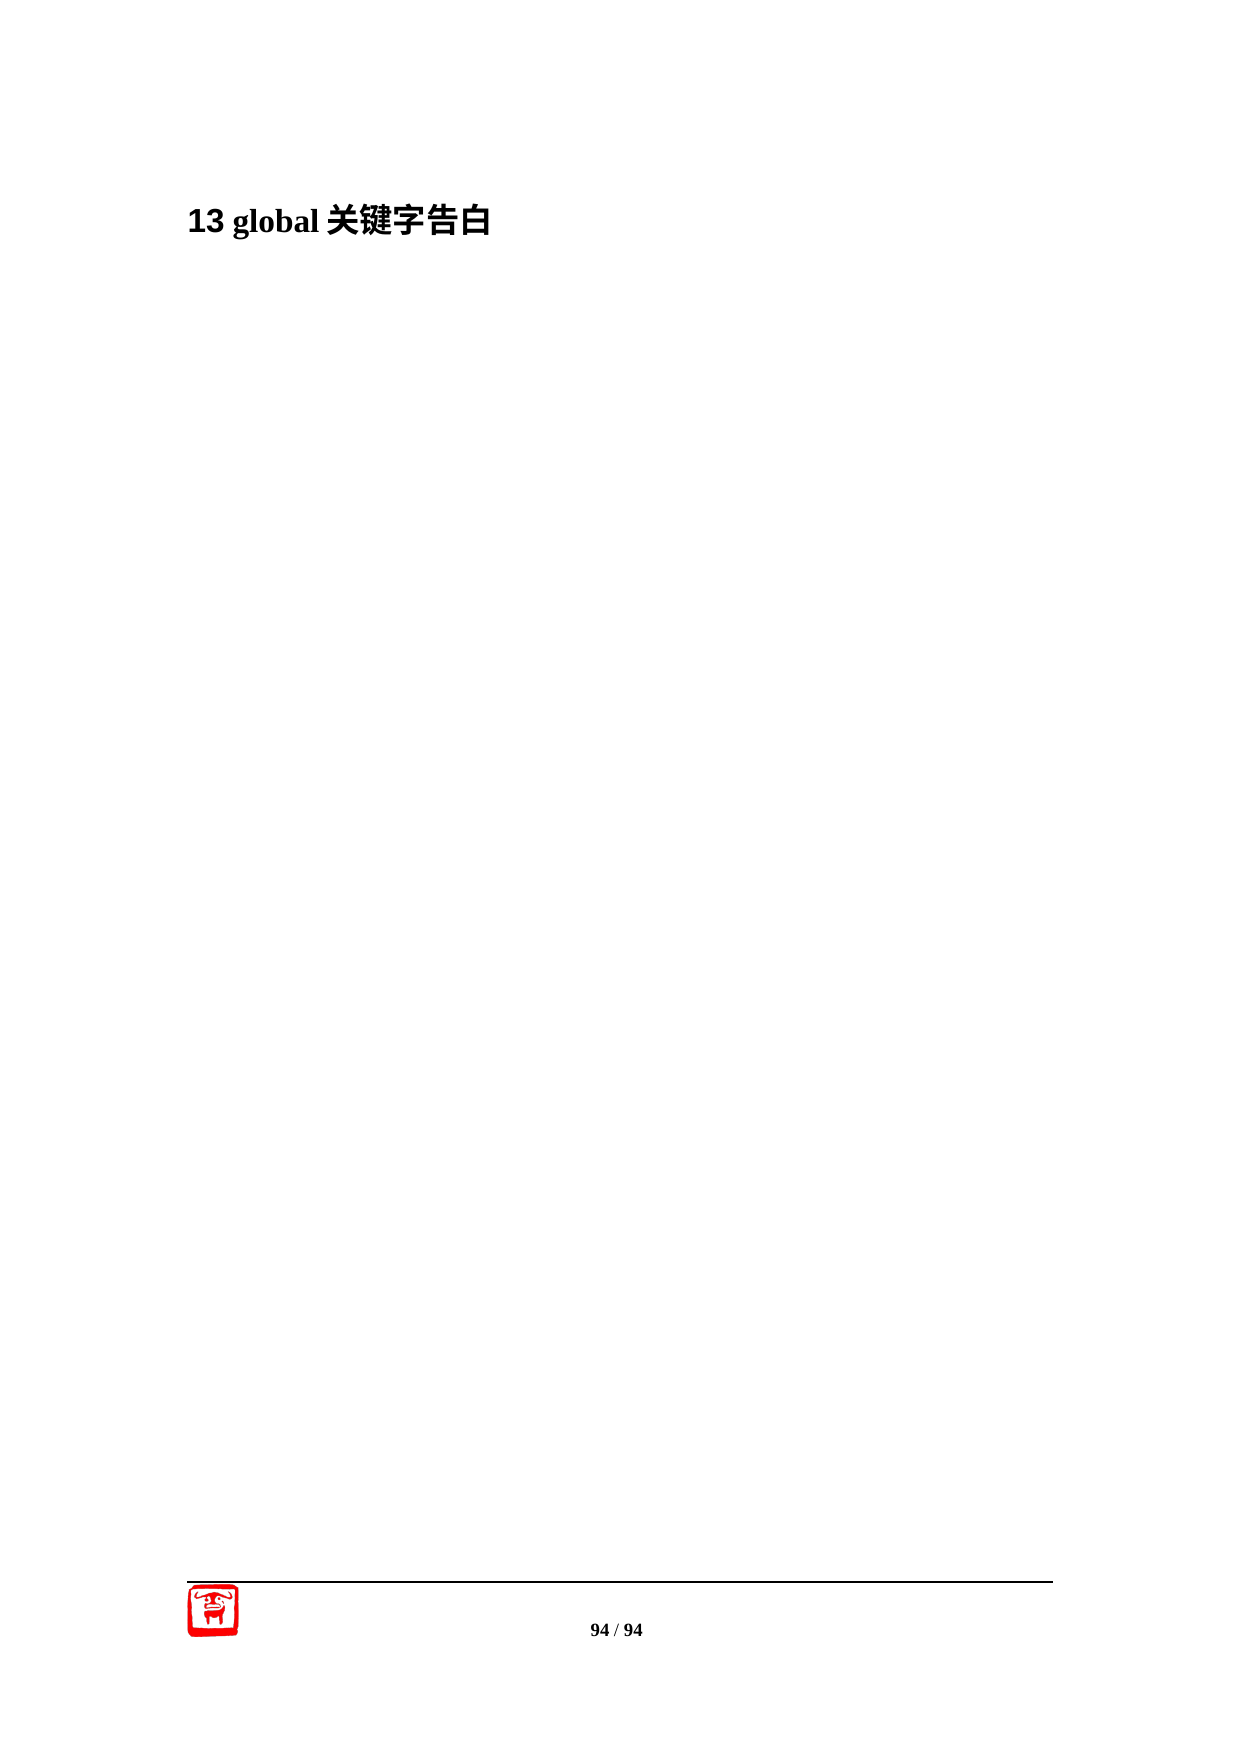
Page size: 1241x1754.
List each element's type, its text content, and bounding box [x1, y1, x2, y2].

subtitle global关键字告白 [187, 185, 1053, 250]
picture [187, 1584, 239, 1637]
